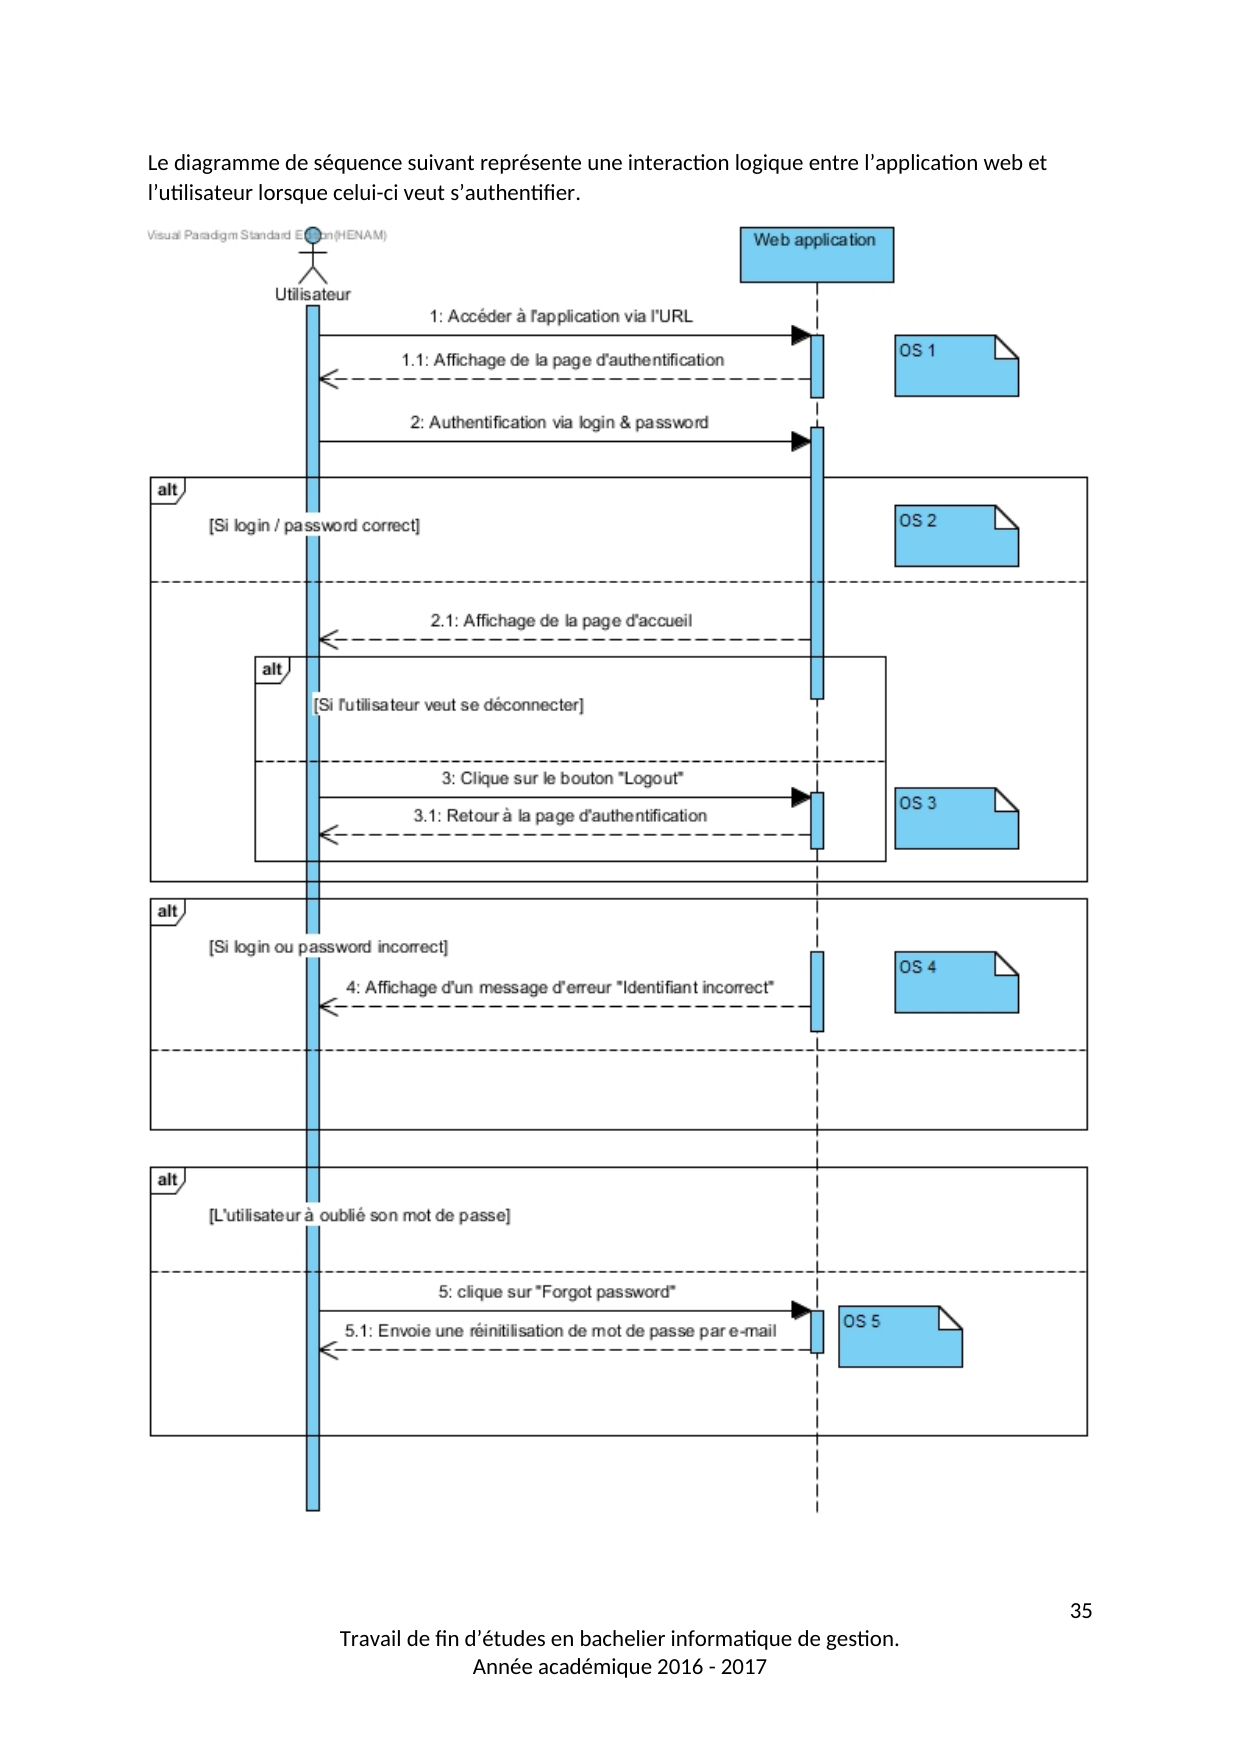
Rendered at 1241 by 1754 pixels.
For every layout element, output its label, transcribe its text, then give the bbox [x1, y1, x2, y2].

picture [147, 224, 1093, 1518]
text Le diagramme de séquence suivant représente une interaction logique entre l’application web et l’utilisateur lorsque celui-ci veut s’authentifier. [148, 148, 1093, 206]
